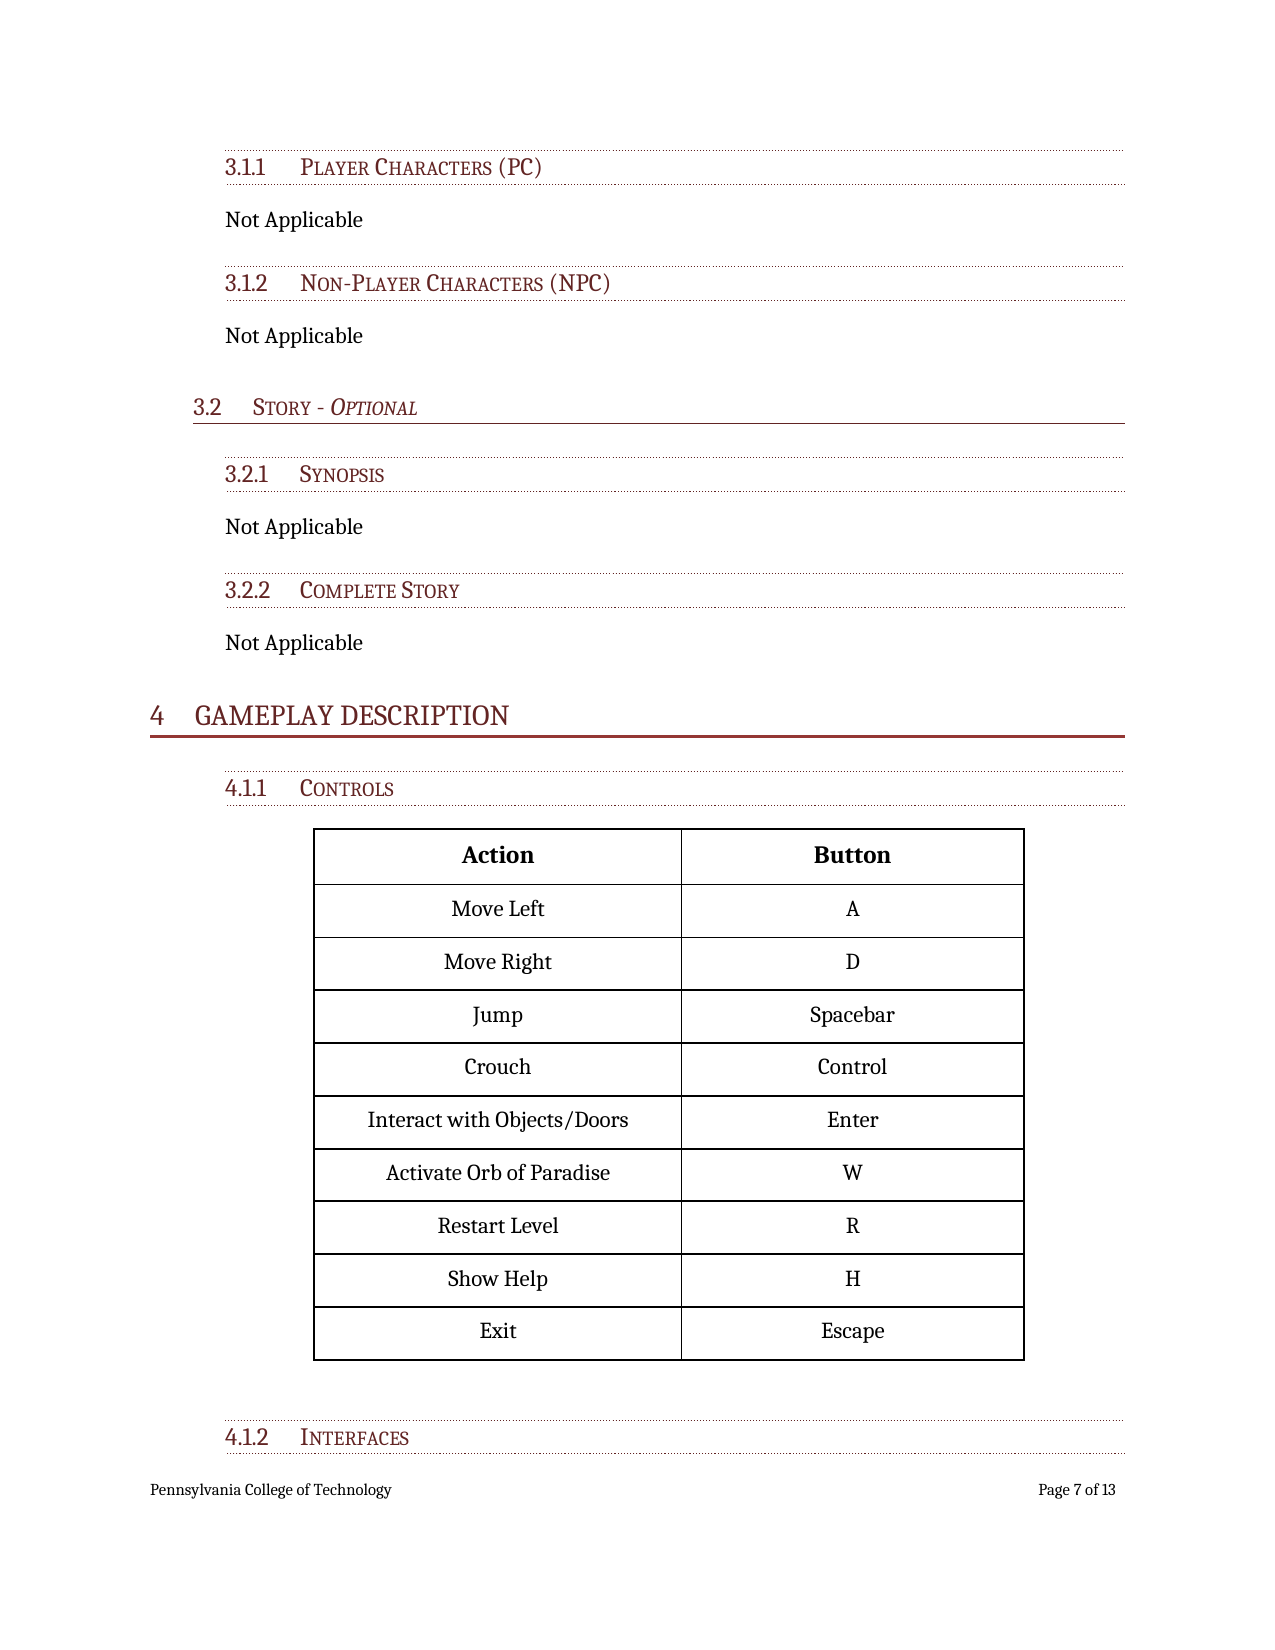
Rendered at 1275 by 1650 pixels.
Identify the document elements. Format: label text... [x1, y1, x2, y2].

table_cell Escape [682, 1308, 1023, 1359]
subtitle Complete Story [225, 573, 1125, 608]
table_cell Control [682, 1044, 1023, 1095]
table_cell Show Help [315, 1255, 681, 1306]
subtitle Non-Player Characters (NPC) [225, 266, 1125, 301]
subtitle Interfaces [225, 1419, 1125, 1454]
table_cell D [682, 938, 1023, 989]
subtitle Player Characters (PC) [225, 150, 1125, 185]
table_cell R [682, 1202, 1023, 1253]
table_cell Jump [315, 991, 681, 1042]
table_cell W [682, 1150, 1023, 1200]
text Not Applicable [225, 630, 1125, 657]
table_header Action [315, 830, 681, 883]
text Not Applicable [225, 323, 1125, 349]
text Not Applicable [225, 207, 1125, 233]
subtitle Synopsis [225, 457, 1125, 492]
subtitle GAMEPLAY DESCRIPTION [150, 699, 1125, 735]
table_cell A [682, 885, 1023, 936]
table_cell H [682, 1255, 1023, 1306]
table_cell Restart Level [315, 1202, 681, 1253]
table_cell Crouch [315, 1044, 681, 1095]
text Not Applicable [225, 514, 1125, 541]
table_cell Interact with Objects/Doors [315, 1097, 681, 1148]
table_cell Activate Orb of Paradise [315, 1150, 681, 1200]
table_cell Move Right [315, 938, 681, 989]
table_header Button [682, 830, 1023, 883]
table_cell Exit [315, 1308, 681, 1359]
subtitle Story - Optional [193, 392, 1125, 423]
table_cell Enter [682, 1097, 1023, 1148]
table_cell Spacebar [682, 991, 1023, 1042]
subtitle Controls [225, 771, 1125, 806]
table_cell Move Left [315, 885, 681, 936]
